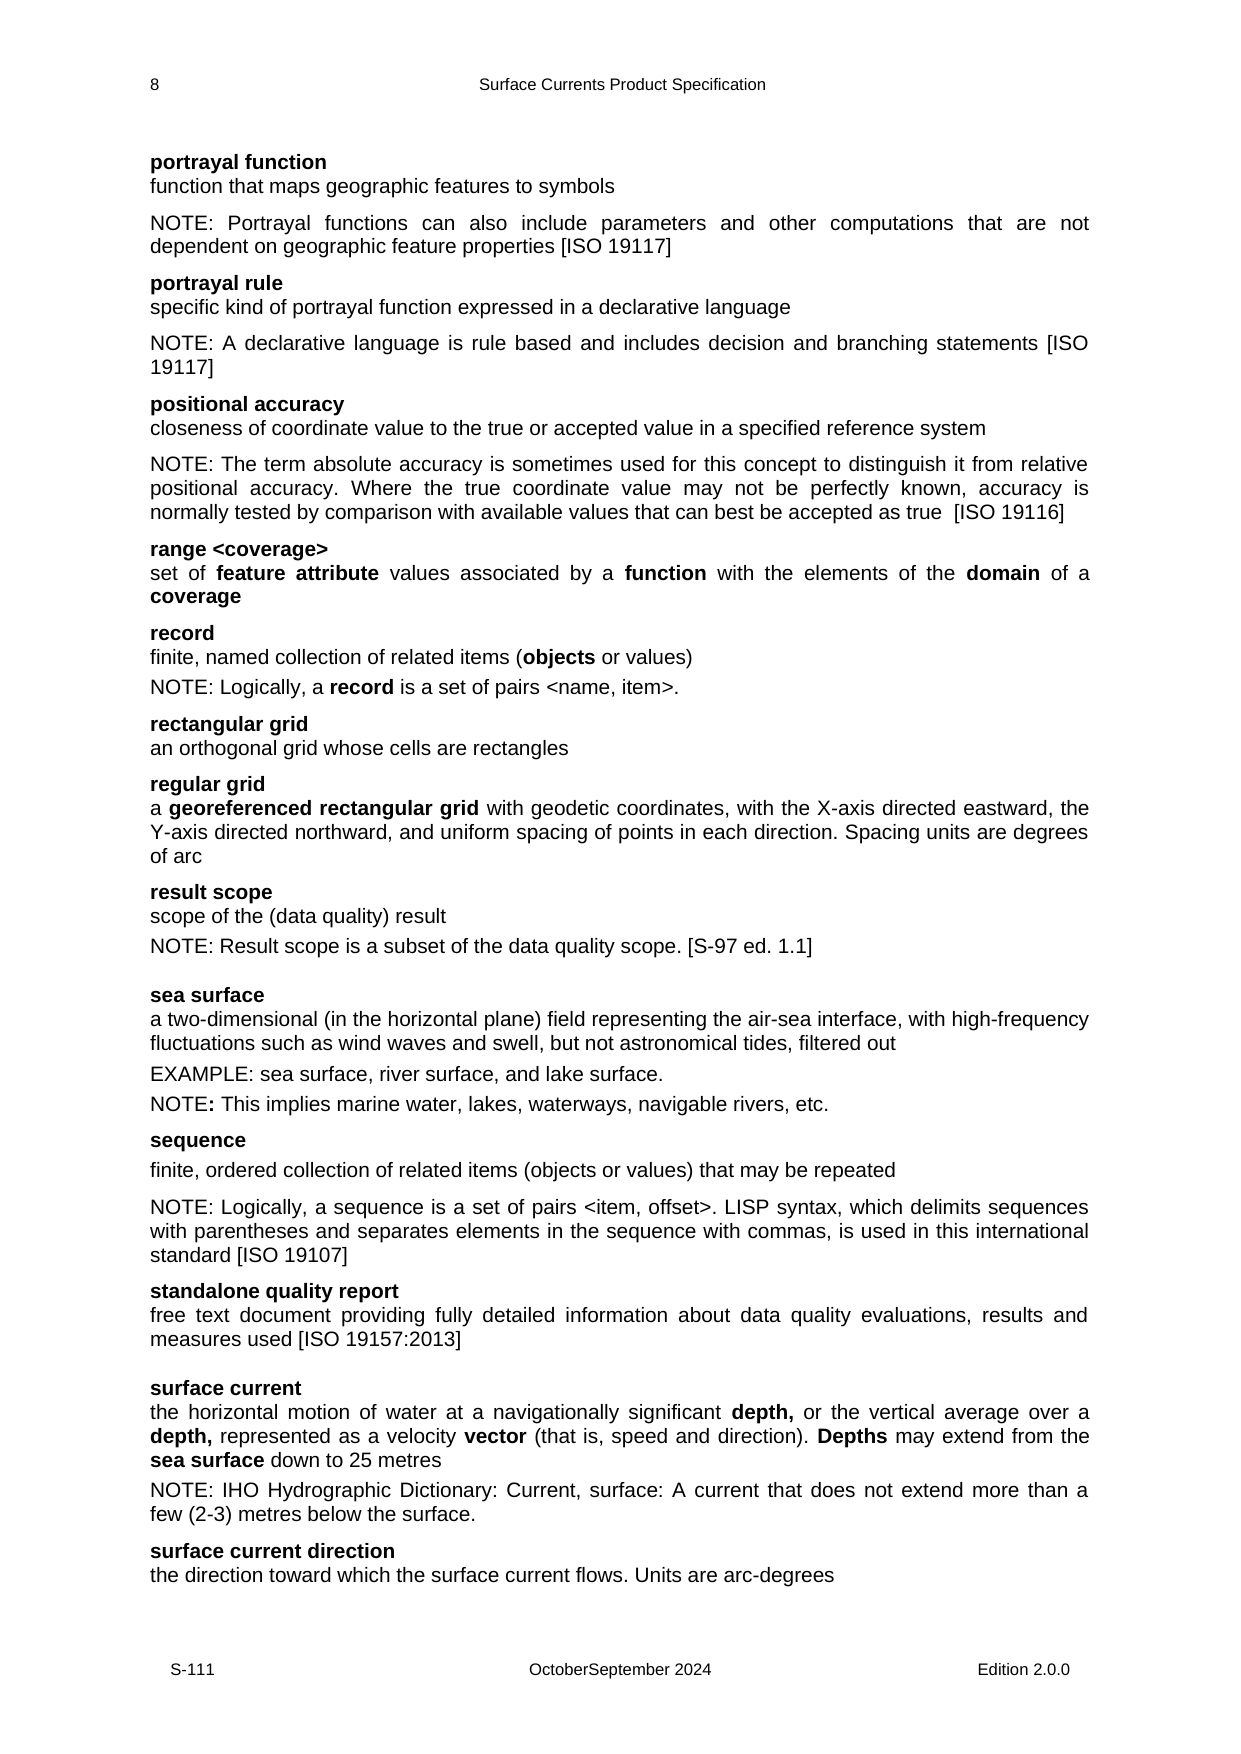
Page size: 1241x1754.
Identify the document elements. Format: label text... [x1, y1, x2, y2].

text function that maps geographic features to symbols [150, 174, 1090, 198]
text range <coverage> [150, 536, 1090, 560]
text finite, ordered collection of related items (objects or values) that may be repeated [150, 1158, 1090, 1182]
text an orthogonal grid whose cells are rectangles [150, 735, 1090, 759]
text NOTE: Portrayal functions can also include parameters and other computations that are not dependent on geographic feature properties [ISO 19117] [150, 210, 1090, 258]
text a georeferenced rectangular grid with geodetic coordinates, with the X-axis directed eastward, the Y-axis directed northward, and uniform spacing of points in each direction. Spacing units are degrees of arc [150, 796, 1090, 868]
text portrayal rule [150, 271, 1090, 295]
text NOTE: The term absolute accuracy is sometimes used for this concept to distinguish it from relative positional accuracy. Where the true coordinate value may not be perfectly known, accuracy is normally tested by comparison with available values that can best be accepted as true [ISO 19116] [150, 452, 1090, 524]
text portrayal function [150, 150, 1090, 174]
text NOTE: Logically, a sequence is a set of pairs <item, offset>. LISP syntax, which delimits sequences with parentheses and separates elements in the sequence with commas, is used in this international standard [ISO 19107] [150, 1195, 1090, 1267]
text EXAMPLE: sea surface, river surface, and lake surface. [150, 1061, 1090, 1085]
text set of feature attribute values associated by a function with the elements of the domain of a coverage [150, 560, 1090, 608]
text scope of the (data quality) result [150, 904, 1090, 928]
text NOTE: Logically, a record is a set of pairs <name, item>. [150, 675, 1090, 699]
text a two-dimensional (in the horizontal plane) field representing the air-sea interface, with high-frequency fluctuations such as wind waves and swell, but not astronomical tides, filtered out [150, 1007, 1090, 1055]
text positional accuracy [150, 392, 1090, 416]
text the horizontal motion of water at a navigationally significant depth, or the vertical average over a depth, represented as a velocity vector (that is, speed and direction). Depths may extend from the sea surface down to 25 metres [150, 1400, 1090, 1472]
text specific kind of portrayal function expressed in a declarative language [150, 295, 1090, 319]
text NOTE: This implies marine water, lakes, waterways, navigable rivers, etc. [150, 1092, 1090, 1116]
text NOTE: A declarative language is rule based and includes decision and branching statements [ISO 19117] [150, 331, 1090, 379]
text standalone quality report [150, 1279, 1090, 1303]
text sea surface [150, 983, 1090, 1007]
text closeness of coordinate value to the true or accepted value in a specified reference system [150, 416, 1090, 439]
text surface current direction [150, 1538, 1090, 1562]
text sequence [150, 1128, 1090, 1152]
text the direction toward which the surface current flows. Units are arc-degrees [150, 1562, 1090, 1586]
text NOTE: IHO Hydrographic Dictionary: Current, surface: A current that does not extend more than a few (2-3) metres below the surface. [150, 1478, 1090, 1526]
text rectangular grid [150, 711, 1090, 735]
text finite, named collection of related items (objects or values) [150, 645, 1090, 669]
text NOTE: Result scope is a subset of the data quality scope. [S-97 ed. 1.1] [150, 934, 1090, 958]
text free text document providing fully detailed information about data quality evaluations, results and measures used [ISO 19157:2013] [150, 1303, 1090, 1351]
text surface current [150, 1376, 1090, 1400]
text record [150, 621, 1090, 645]
text result scope [150, 880, 1090, 904]
text regular grid [150, 772, 1090, 796]
